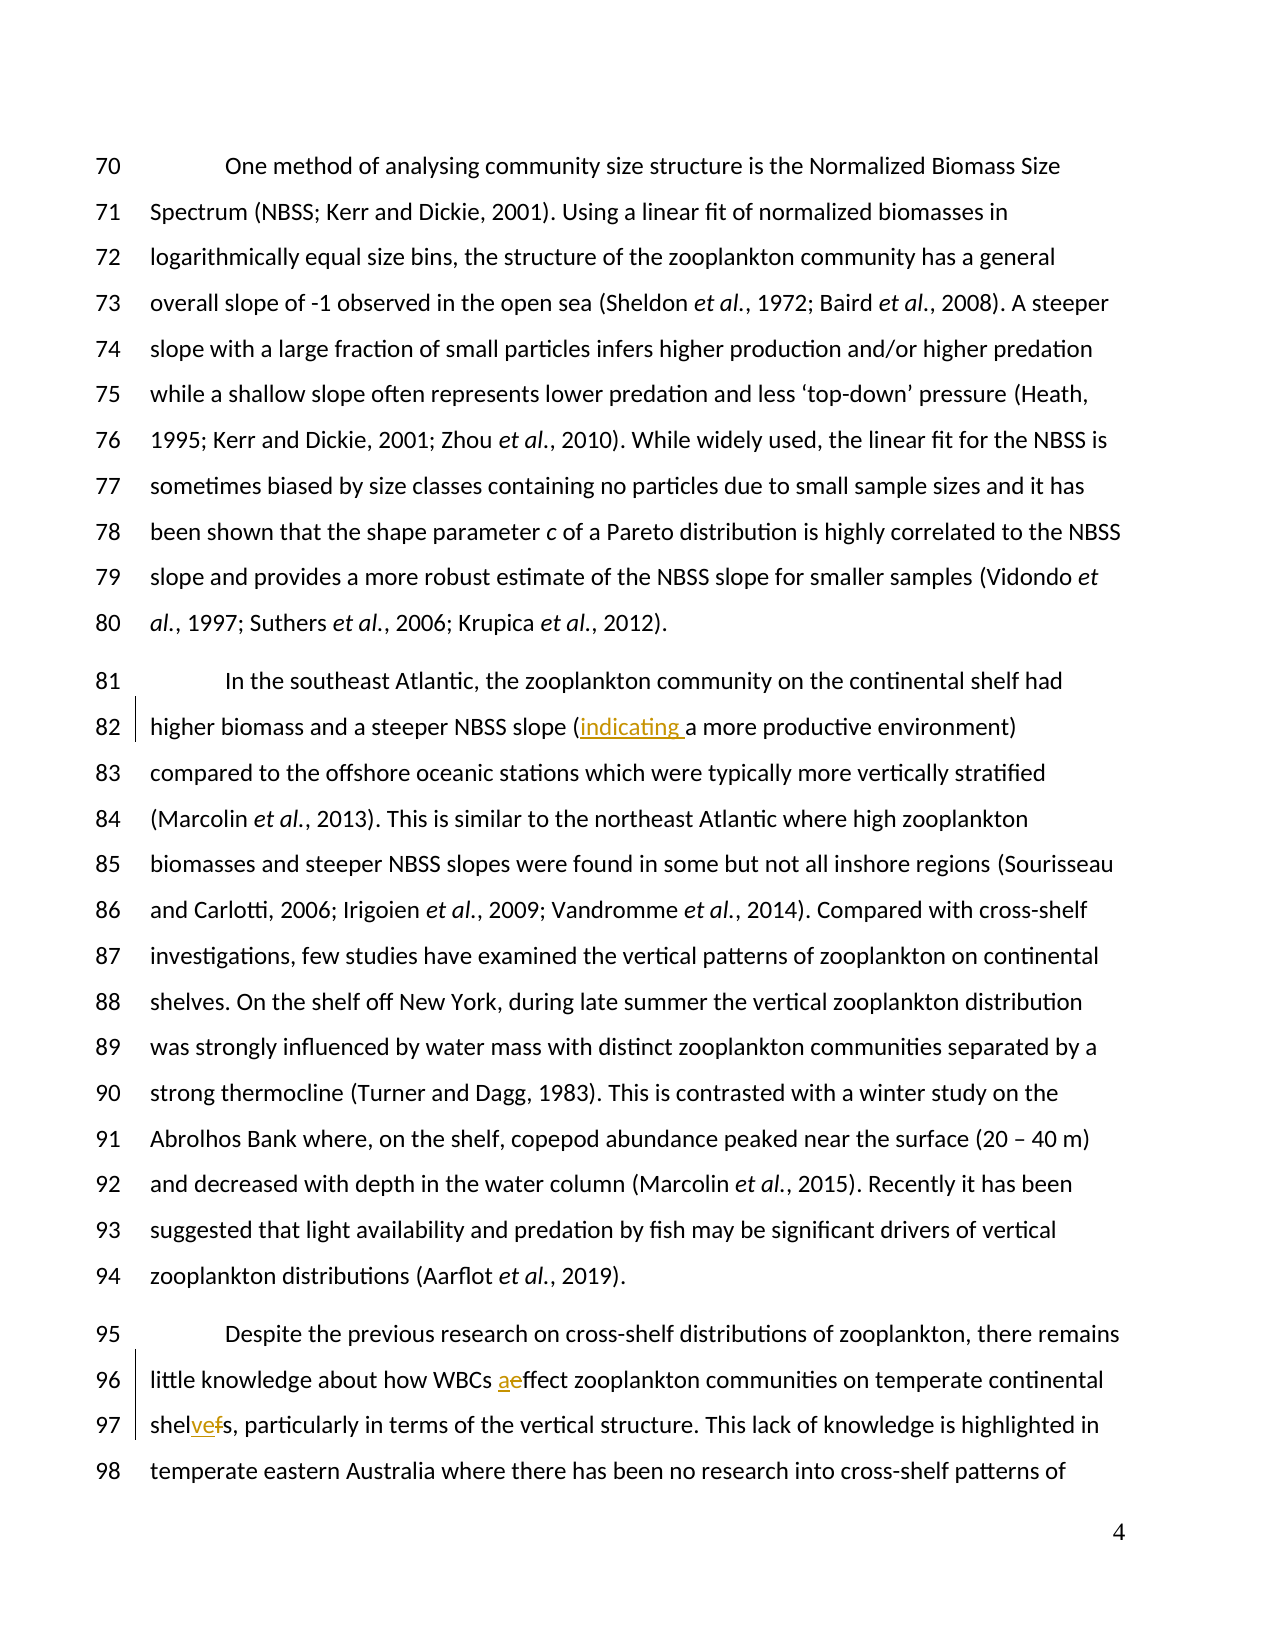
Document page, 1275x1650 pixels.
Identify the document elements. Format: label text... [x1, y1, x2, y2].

text One method of analysing community size structure is the Normalized Biomass Size Spectrum (NBSS; Kerr and Dickie, 2001). Using a linear fit of normalized biomasses in logarithmically equal size bins, the structure of the zooplankton community has a general overall slope of -1 observed in the open sea (Sheldon et al., 1972; Baird et al., 2008). A steeper slope with a large fraction of small particles infers higher production and/or higher predation while a shallow slope often represents lower predation and less ‘top-down’ pressure (Heath, 1995; Kerr and Dickie, 2001; Zhou et al., 2010). While widely used, the linear fit for the NBSS is sometimes biased by size classes containing no particles due to small sample sizes and it has been shown that the shape parameter c of a Pareto distribution is highly correlated to the NBSS slope and provides a more robust estimate of the NBSS slope for smaller samples (Vidondo et al., 1997; Suthers et al., 2006; Krupica et al., 2012). [150, 150, 1125, 638]
text In the southeast Atlantic, the zooplankton community on the continental shelf had higher biomass and a steeper NBSS slope (a more productive environment) compared to the offshore oceanic stations which were typically more vertically stratified (Marcolin et al., 2013). This is similar to the northeast Atlantic where high zooplankton biomasses and steeper NBSS slopes were found in some but not all inshore regions (Sourisseau and Carlotti, 2006; Irigoien et al., 2009; Vandromme et al., 2014). Compared with cross-shelf investigations, few studies have examined the vertical patterns of zooplankton on continental shelves. On the shelf off New York, during late summer the vertical zooplankton distribution was strongly influenced by water mass with distinct zooplankton communities separated by a strong thermocline (Turner and Dagg, 1983). This is contrasted with a winter study on the Abrolhos Bank where, on the shelf, copepod abundance peaked near the surface (20 – 40 m) and decreased with depth in the water column (Marcolin et al., 2015). Recently it has been suggested that light availability and predation by fish may be significant drivers of vertical zooplankton distributions (Aarflot et al., 2019). [150, 666, 1125, 1291]
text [150, 1318, 1125, 1486]
